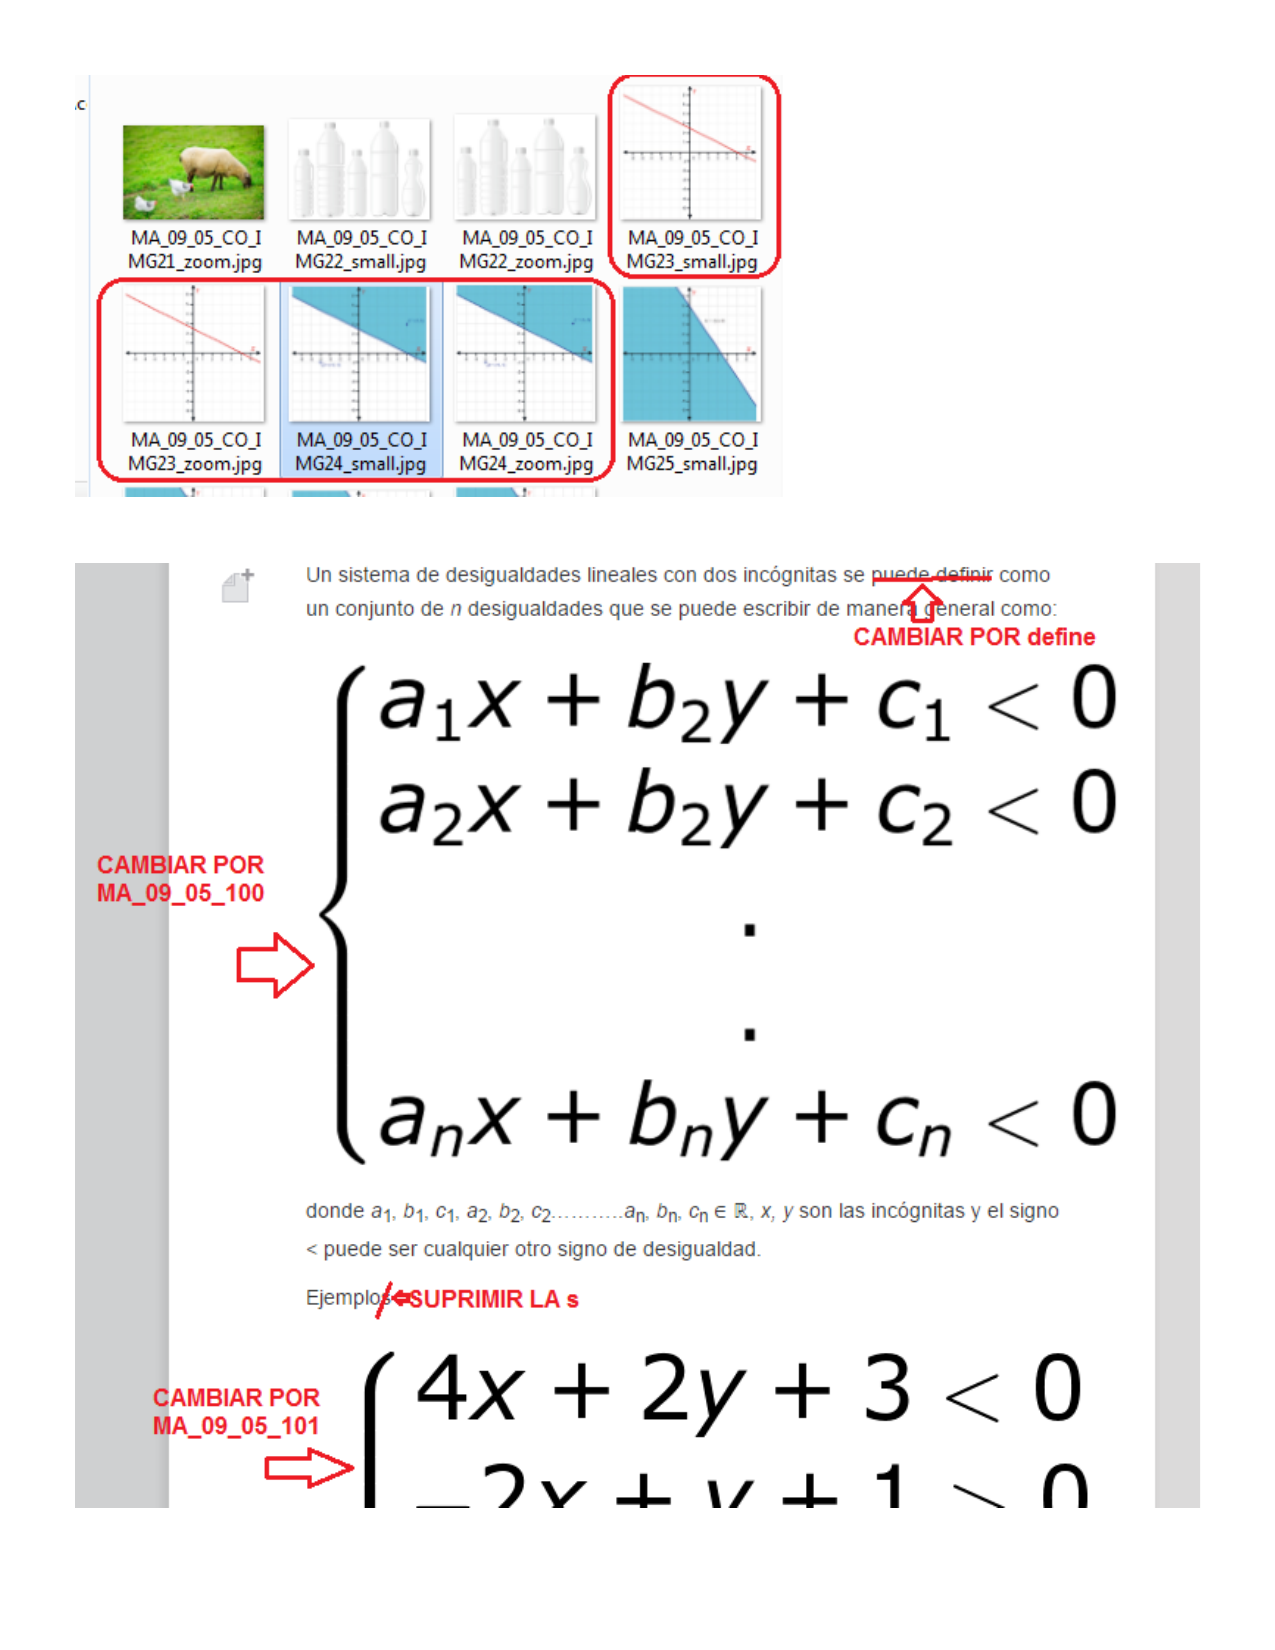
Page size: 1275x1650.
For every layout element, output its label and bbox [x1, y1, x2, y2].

picture [75, 75, 783, 497]
picture [75, 563, 1200, 1508]
